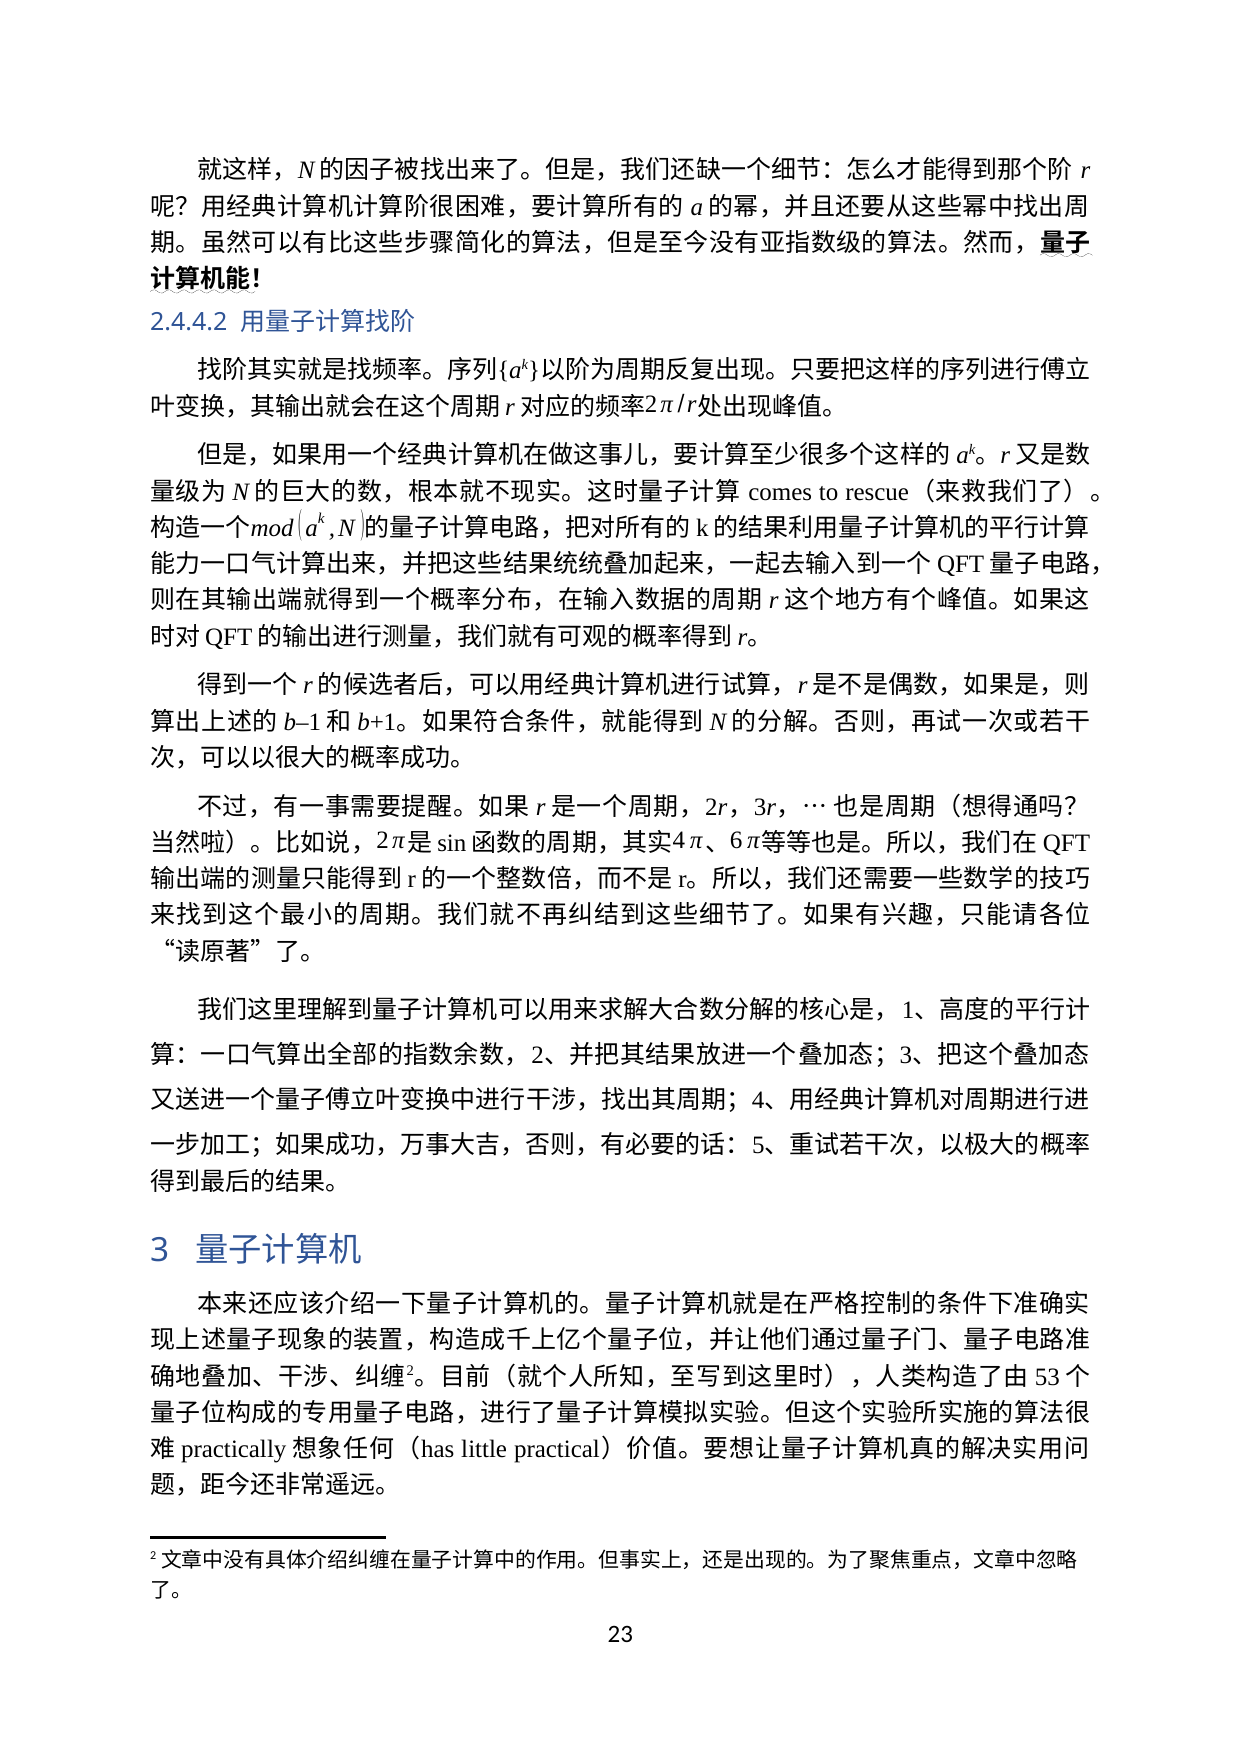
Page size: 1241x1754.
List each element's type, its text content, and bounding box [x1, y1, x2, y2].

text 我们这里理解到量子计算机可以用来求解大合数分解的核心是，1、高度的平行计算：一口气算出全部的指数余数，2、并把其结果放进一个叠加态；3、把这个叠加态又送进一个量子傅立叶变换中进行干涉，找出其周期；4、用经典计算机对周期进行进一步加工；如果成功，万事大吉，否则，有必要的话：5、重试若干次，以极大的概率得到最后的结果。 [150, 980, 1090, 1197]
text 得到一个r的候选者后，可以用经典计算机进行试算，r是不是偶数，如果是，则算出上述的b–1和b+1。如果符合条件，就能得到N的分解。否则，再试一次或若干次，可以以很大的概率成功。 [150, 665, 1090, 774]
subtitle 量子计算机 [150, 1222, 1090, 1271]
text 不过，有一事需要提醒。如果r是一个周期，2r，3r，… 也是周期（想得通吗？当然啦）。比如说，是sin函数的周期，其实、等等也是。所以，我们在QFT输出端的测量只能得到r的一个整数倍，而不是r。所以，我们还需要一些数学的技巧来找到这个最小的周期。我们就不再纠结到这些细节了。如果有兴趣，只能请各位“读原著”了。 [150, 786, 1090, 967]
text 但是，如果用一个经典计算机在做这事儿，要计算至少很多个这样的ak。r又是数量级为N的巨大的数，根本就不现实。这时量子计算comes to rescue（来救我们了）。构造一个的量子计算电路，把对所有的k的结果利用量子计算机的平行计算能力一口气计算出来，并把这些结果统统叠加起来，一起去输入到一个QFT量子电路，则在其输出端就得到一个概率分布，在输入数据的周期r这个地方有个峰值。如果这时对QFT的输出进行测量，我们就有可观的概率得到r。 [150, 435, 1090, 652]
text 本来还应该介绍一下量子计算机的。量子计算机就是在严格控制的条件下准确实现上述量子现象的装置，构造成千上亿个量子位，并让他们通过量子门、量子电路准确地叠加、干涉、纠缠。目前（就个人所知，至写到这里时），人类构造了由53个量子位构成的专用量子电路，进行了量子计算模拟实验。但这个实验所实施的算法很难practically想象任何（has little practical）价值。要想让量子计算机真的解决实用问题，距今还非常遥远。 [150, 1283, 1090, 1501]
text 找阶其实就是找频率。序列{ak}以阶为周期反复出现。只要把这样的序列进行傅立叶变换，其输出就会在这个周期r对应的频率处出现峰值。 [150, 350, 1090, 422]
subtitle 用量子计算找阶 [150, 301, 1090, 337]
text 就这样，N的因子被找出来了。但是，我们还缺一个细节：怎么才能得到那个阶r呢？用经典计算机计算阶很困难，要计算所有的a的幂，并且还要从这些幂中找出周期。虽然可以有比这些步骤简化的算法，但是至今没有亚指数级的算法。然而，量子计算机能！ [150, 150, 1090, 295]
